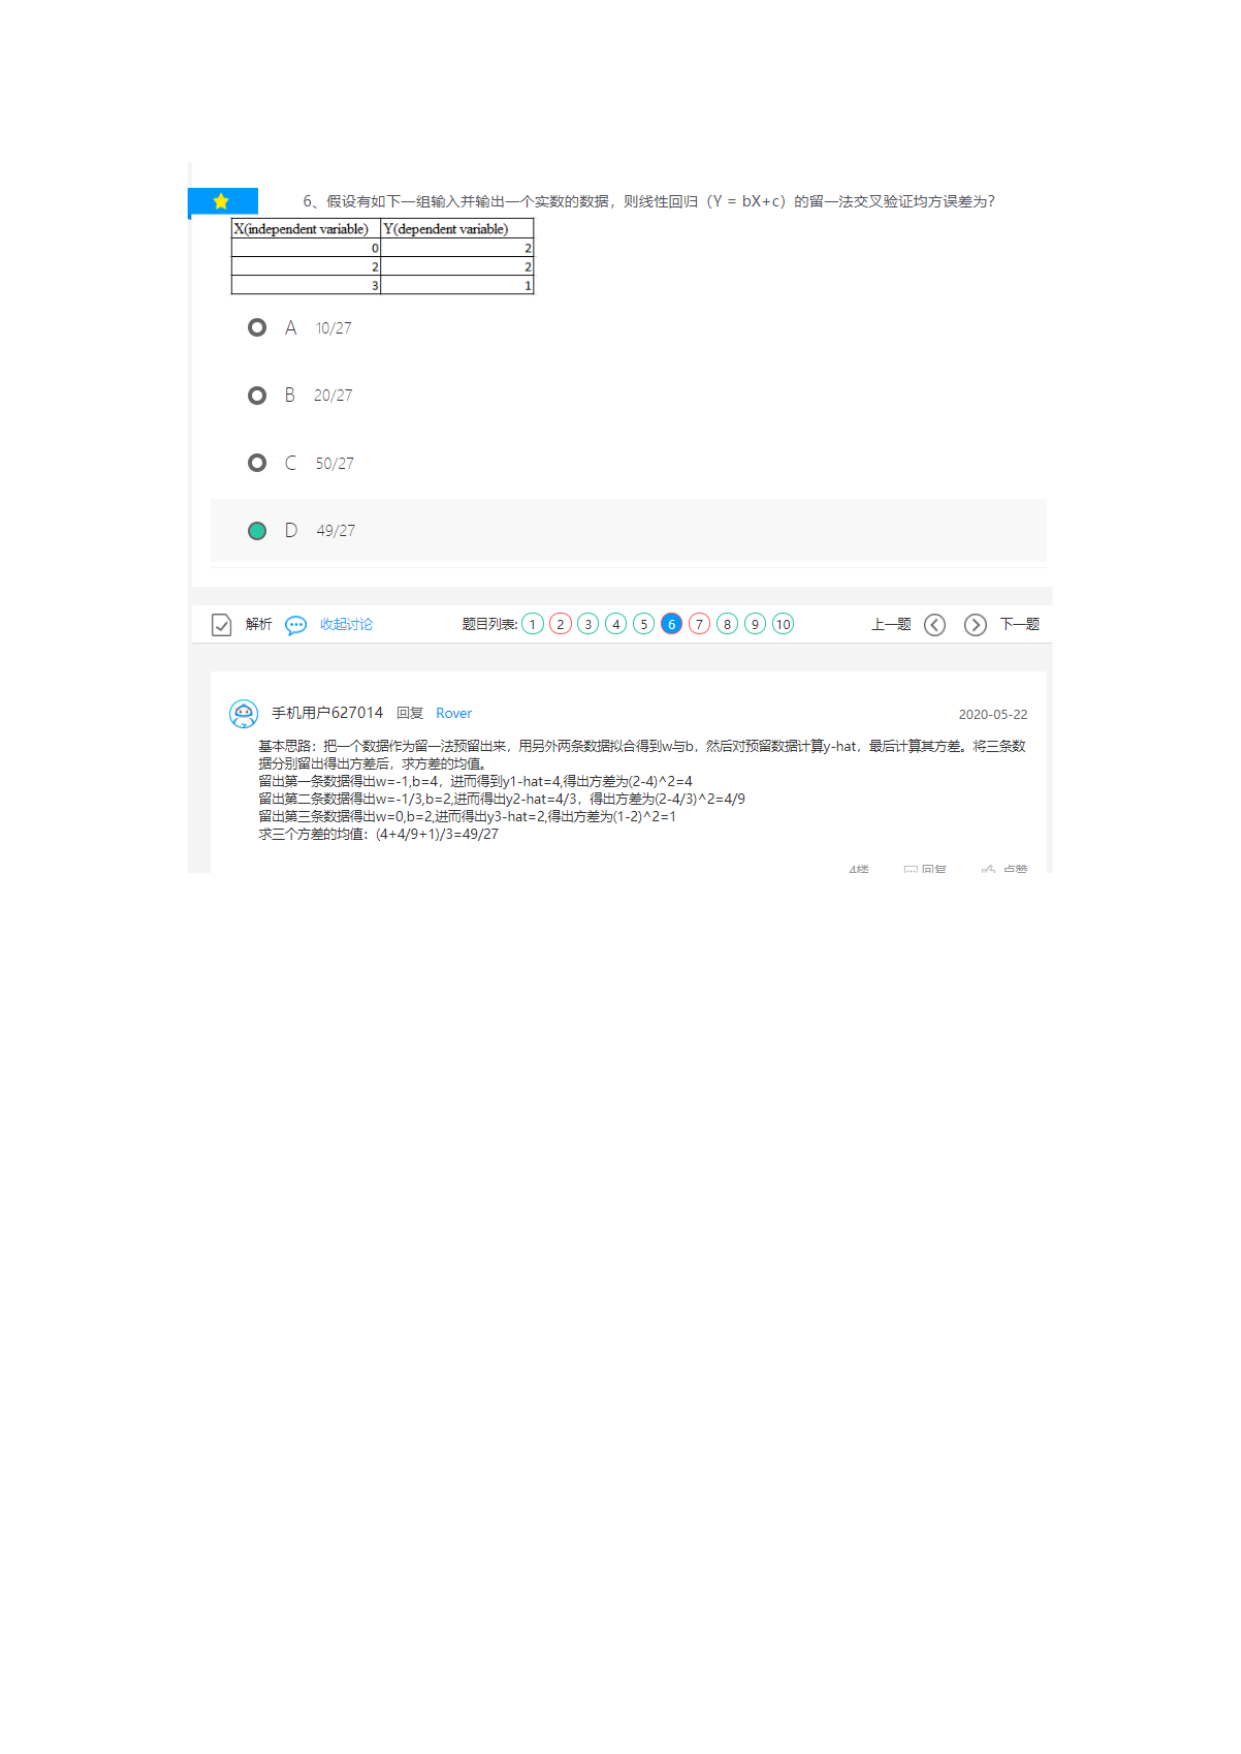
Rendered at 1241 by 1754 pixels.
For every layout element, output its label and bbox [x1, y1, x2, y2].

picture [187, 162, 1053, 873]
